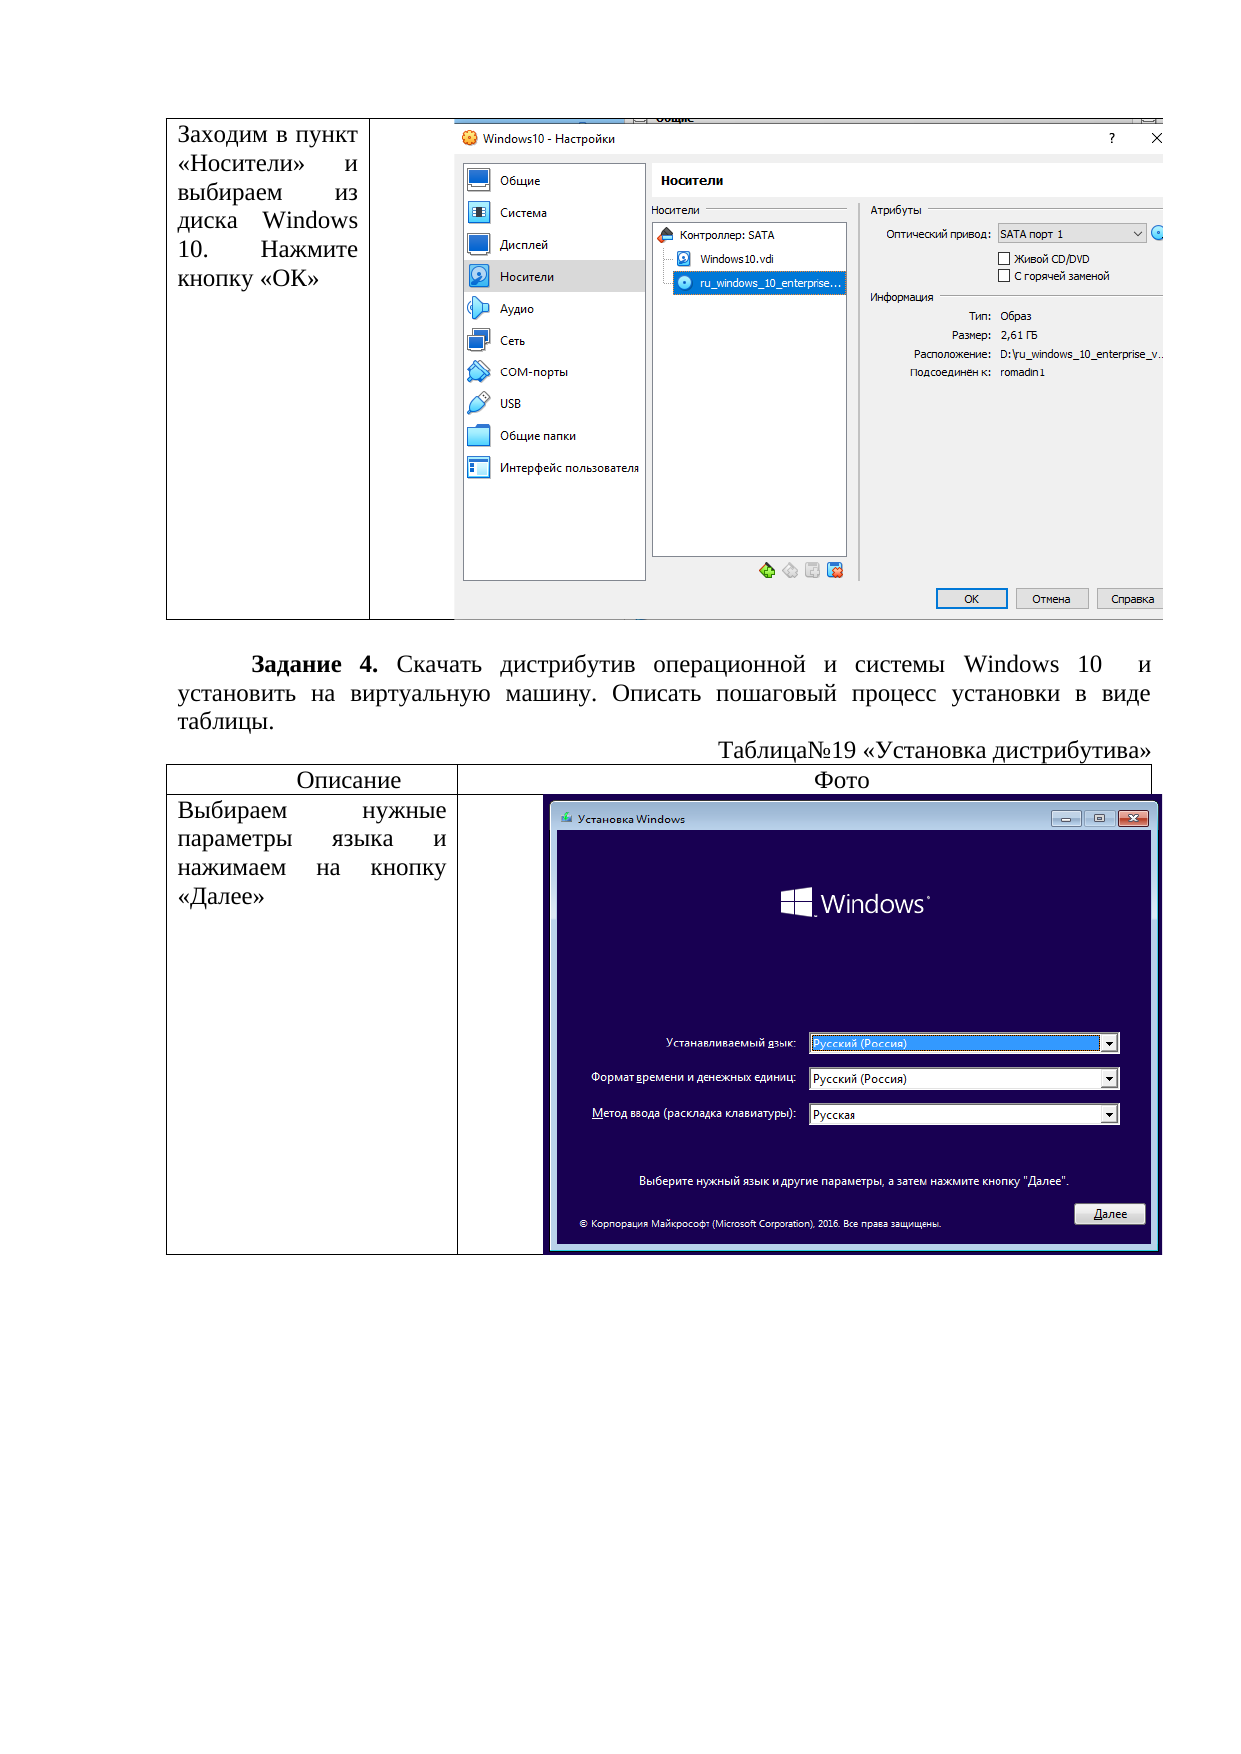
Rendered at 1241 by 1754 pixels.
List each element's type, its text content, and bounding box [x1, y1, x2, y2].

table_cell Выбираем нужные параметры языка и нажимаем на кнопку «Далее» [167, 795, 457, 1254]
picture [454, 119, 1163, 620]
table_header Описание [167, 765, 457, 794]
table_header Фото [458, 765, 1151, 794]
table_cell Заходим в пункт «Носители» и выбираем из диска Windows 10. Нажмите кнопку «ОК» [167, 119, 369, 619]
table_cell [370, 119, 454, 619]
picture [543, 794, 1163, 1255]
table_cell [458, 795, 543, 1254]
text Задание 4. Скачать дистрибутив операционной и системы Windows 10 и установить на виртуальную машину. Описать пошаговый процесс установки в виде таблицы. [177, 649, 1152, 735]
text Таблица№19 «Установка дистрибутива» [259, 735, 1152, 764]
